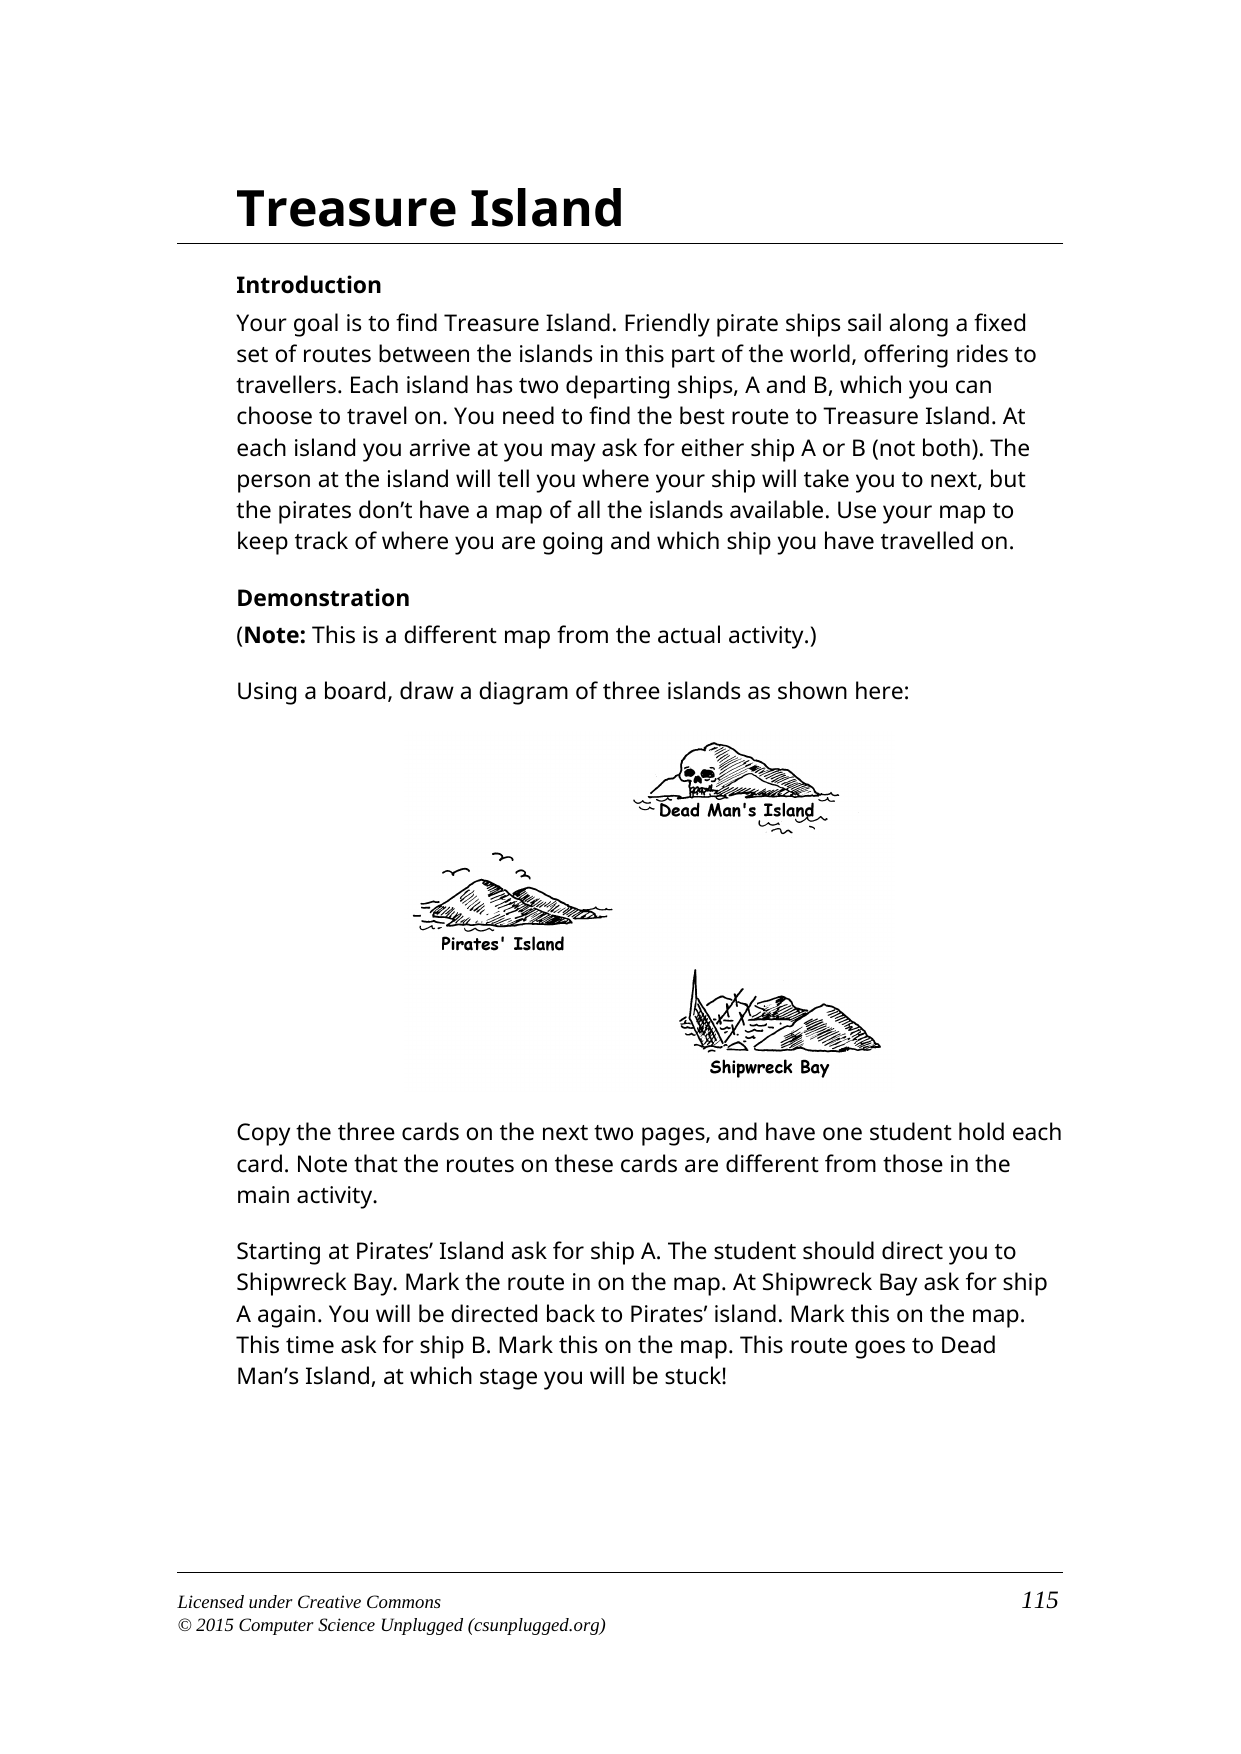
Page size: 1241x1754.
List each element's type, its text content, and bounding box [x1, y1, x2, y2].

text Copy the three cards on the next two pages, and have one student hold each card. Note that the routes on these cards are different from those in the main activity. [236, 1116, 1063, 1210]
text Using a board, draw a diagram of three islands as shown here: [236, 675, 1063, 706]
text (Note: This is a different map from the actual activity.) [236, 619, 1063, 650]
subtitle Introduction [236, 269, 1063, 300]
text Treasure Island [177, 173, 1063, 243]
text Starting at Pirates’ Island ask for ship A. The student should direct you to Shipwreck Bay. Mark the route in on the map. At Shipwreck Bay ask for ship A again. You will be directed back to Pirates’ island. Mark this on the map. This time ask for ship B. Mark this on the map. This route goes to Dead Man’s Island, at which stage you will be stuck! [236, 1235, 1063, 1391]
text Your goal is to find Treasure Island. Friendly pirate ships sail along a fixed set of routes between the islands in this part of the world, offering rides to travellers. Each island has two departing ships, A and B, which you can choose to travel on. You need to find the best route to Treasure Island. At each island you arrive at you may ask for either ship A or B (not both). The person at the island will tell you where your ship will take you to next, but the pirates don’t have a map of all the islands available. Use your map to keep track of where you are going and which ship you have travelled on. [236, 306, 1063, 556]
subtitle Demonstration [236, 581, 1063, 613]
picture [404, 731, 896, 1092]
